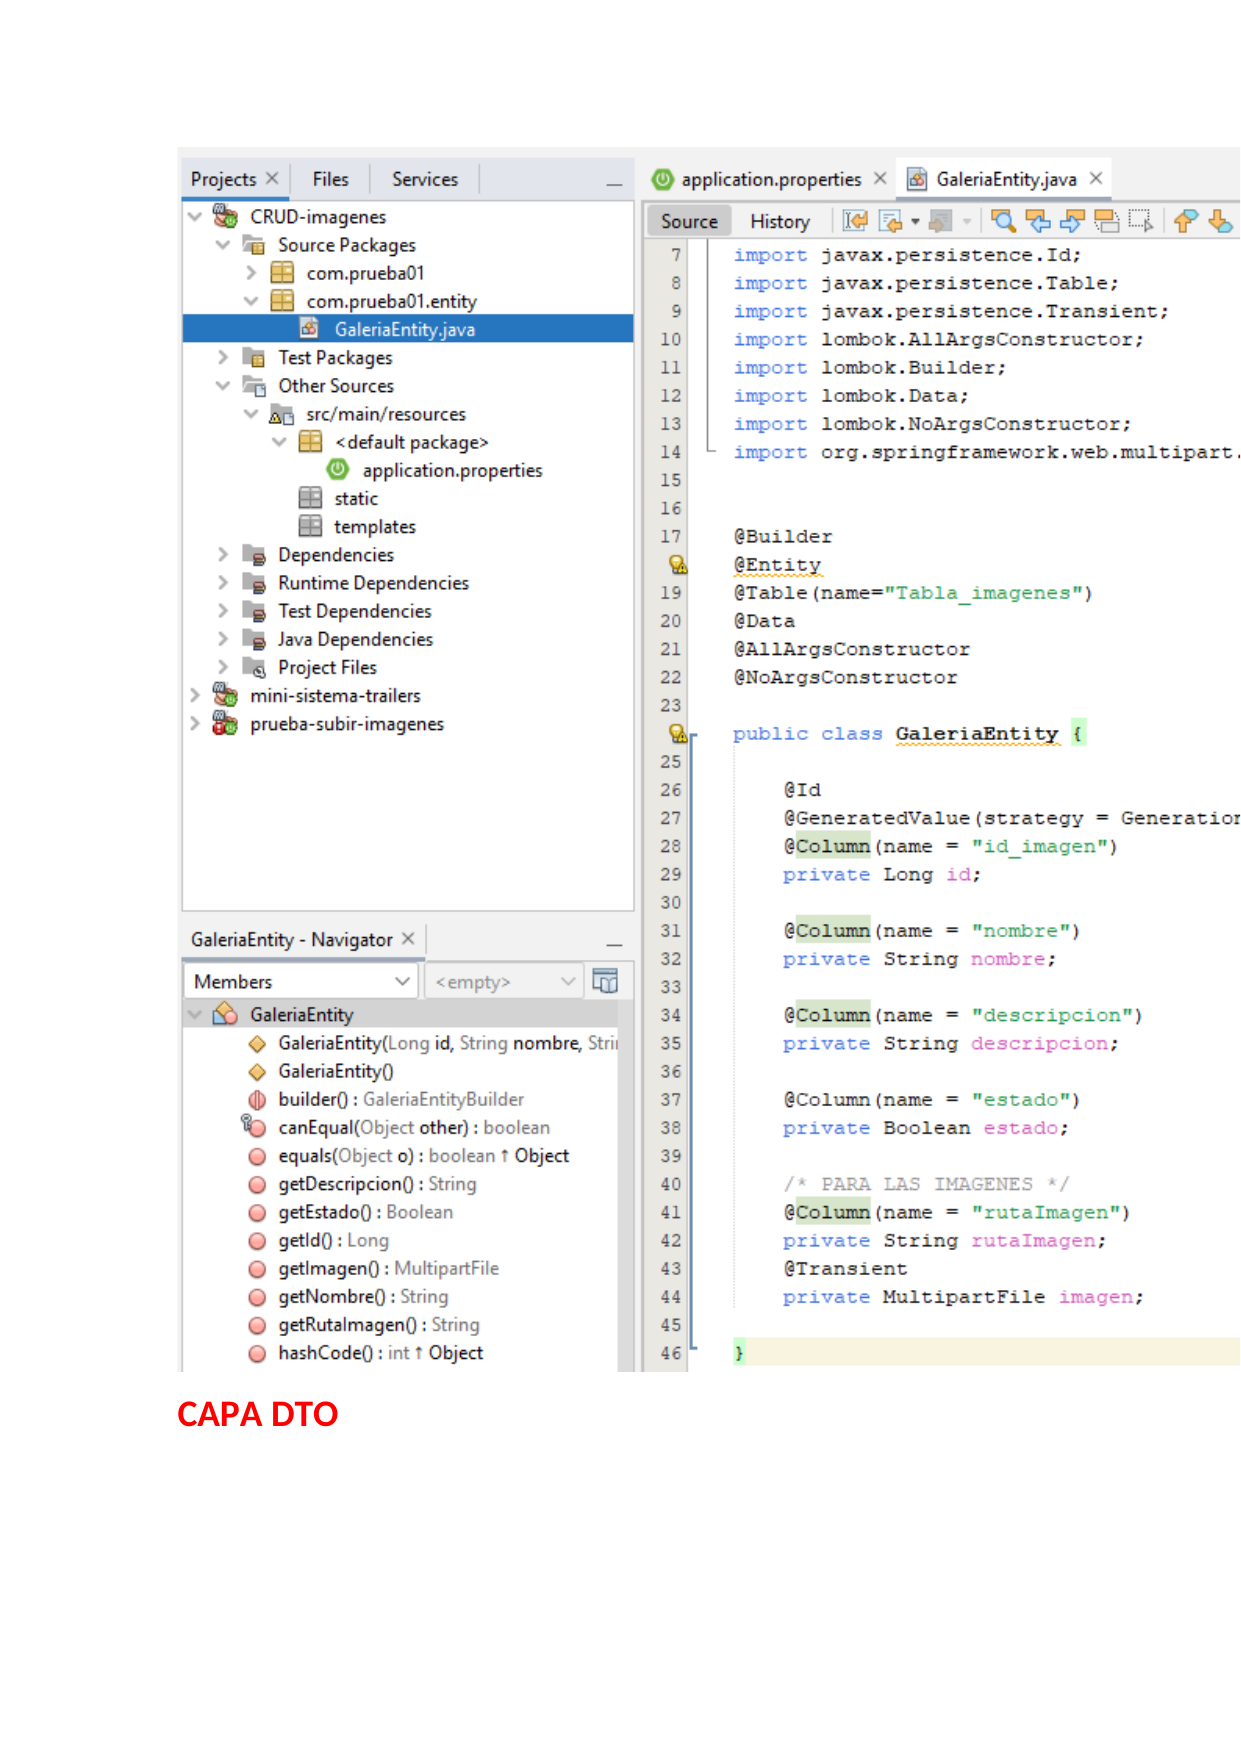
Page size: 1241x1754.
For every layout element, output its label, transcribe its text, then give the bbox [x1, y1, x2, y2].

text CAPA DTO [177, 1390, 1063, 1436]
picture [177, 147, 1241, 1372]
